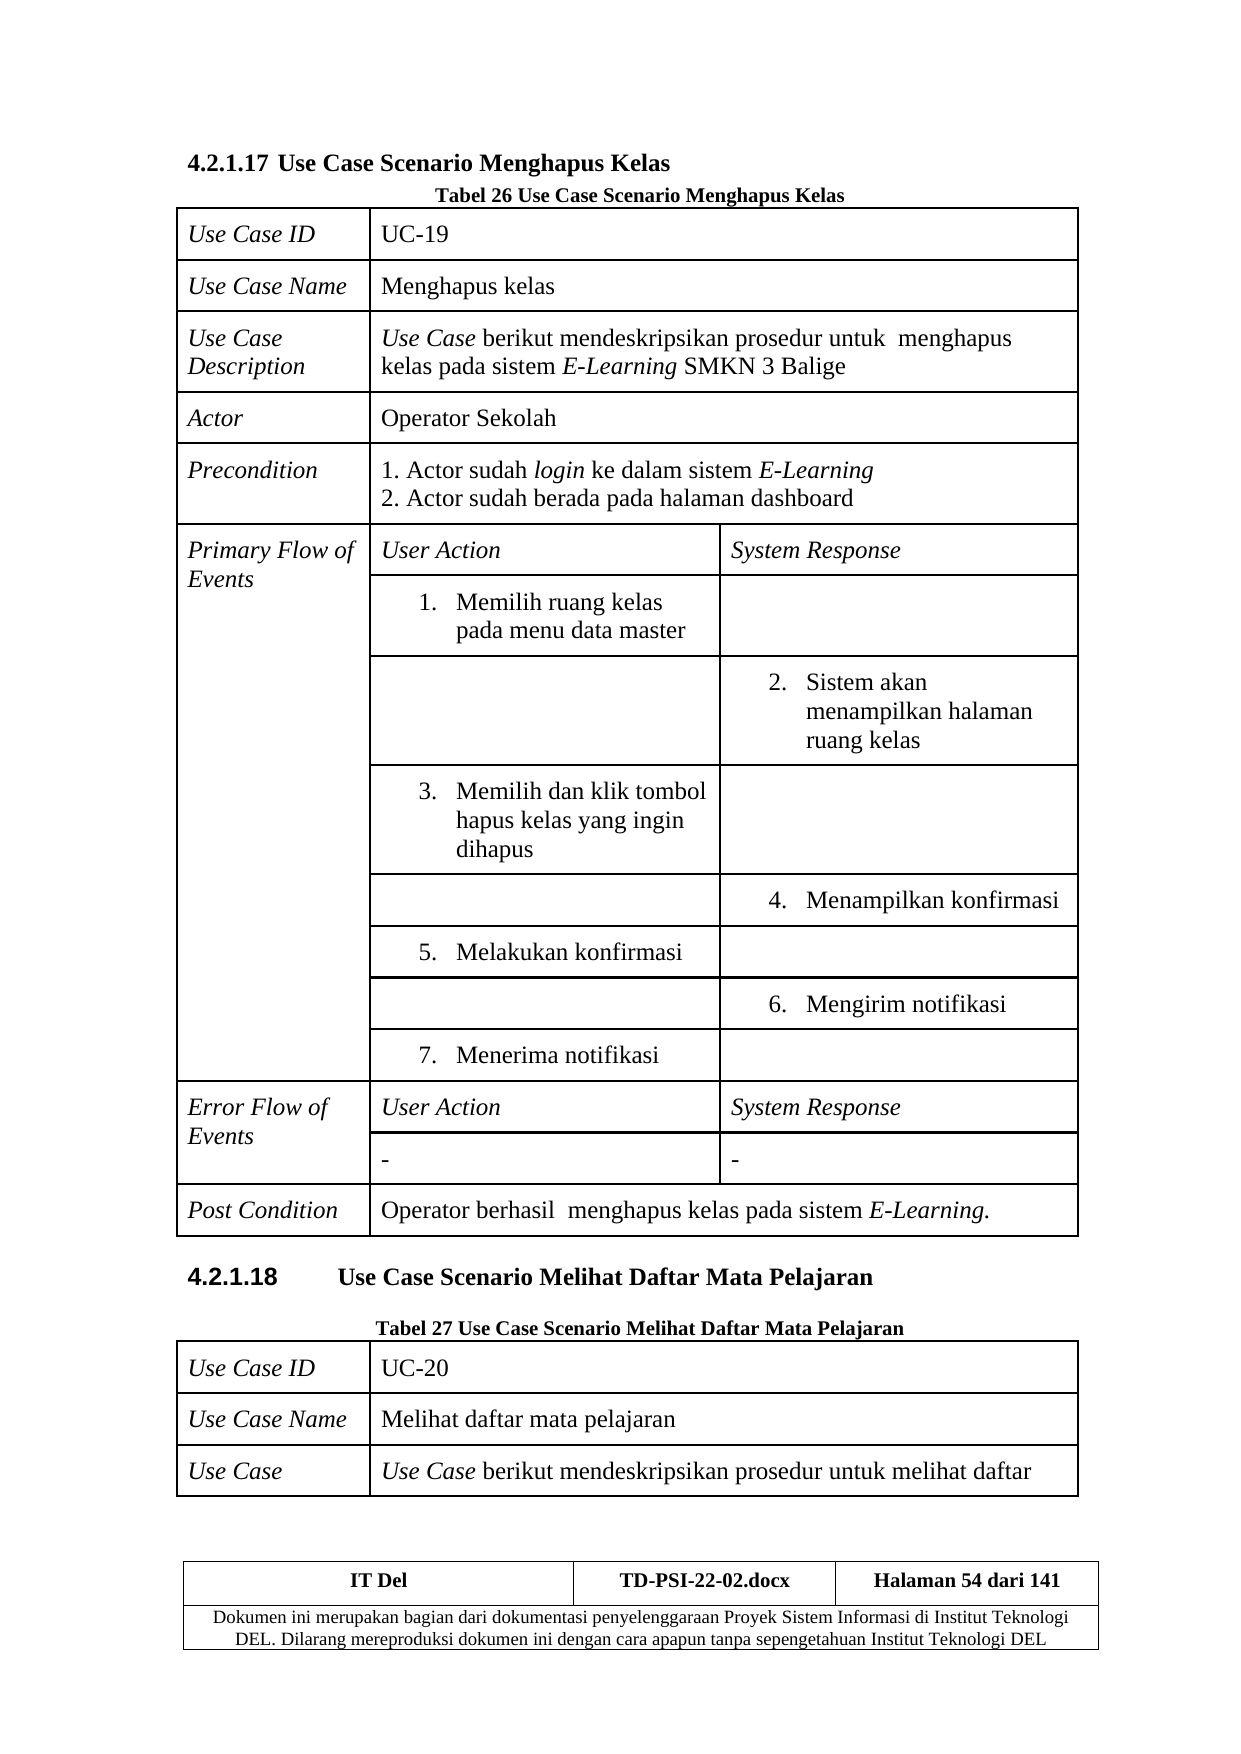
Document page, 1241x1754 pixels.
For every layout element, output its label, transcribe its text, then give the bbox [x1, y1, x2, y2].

table_cell [721, 766, 1077, 873]
table_cell Menampilkan konfirmasi [721, 875, 1077, 925]
table_cell Melakukan konfirmasi [371, 927, 719, 976]
table_cell Menghapus kelas [371, 261, 1077, 310]
table_cell [371, 979, 719, 1028]
table_cell User Action [371, 525, 719, 574]
table_cell Use Case Name [178, 1394, 369, 1443]
table_header Use Case ID [178, 209, 369, 258]
table_header Use Case ID [178, 1342, 369, 1392]
table_cell Precondition [178, 444, 369, 523]
table_cell Error Flow of Events [178, 1082, 369, 1183]
table_cell Menerima notifikasi [371, 1030, 719, 1080]
table_cell Sistem akan menampilkan halaman ruang kelas [721, 657, 1077, 764]
table_cell [371, 657, 719, 764]
table_cell Melihat daftar mata pelajaran [371, 1394, 1077, 1443]
table_cell Operator berhasil menghapus kelas pada sistem E-Learning. [371, 1185, 1077, 1235]
table_cell System Response [721, 1082, 1077, 1131]
table_cell [371, 875, 719, 925]
table_cell Use Case Name [178, 261, 369, 310]
table_header UC-20 [371, 1342, 1077, 1392]
table_cell - [721, 1134, 1077, 1183]
table_cell Memilih ruang kelas pada menu data master [371, 576, 719, 655]
table_cell Post Condition [178, 1185, 369, 1235]
table_cell Memilih dan klik tombol hapus kelas yang ingin dihapus [371, 766, 719, 873]
table_cell [721, 927, 1077, 976]
table_cell Use Case Description [178, 312, 369, 391]
table_cell [721, 576, 1077, 655]
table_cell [178, 1446, 369, 1495]
table_cell Use Case berikut mendeskripsikan prosedur untuk menghapus kelas pada sistem E-Learning SMKN 3 Balige [371, 312, 1077, 391]
subtitle Use Case Scenario Menghapus Kelas [187, 148, 1092, 176]
table_header UC-19 [371, 209, 1077, 258]
subtitle Use Case Scenario Melihat Daftar Mata Pelajaran [187, 1262, 1092, 1291]
text Tabel 26 Use Case Scenario Menghapus Kelas [187, 183, 1092, 207]
text Tabel 27 Use Case Scenario Melihat Daftar Mata Pelajaran [187, 1316, 1092, 1340]
table_cell User Action [371, 1082, 719, 1131]
table_cell - [371, 1134, 719, 1183]
table_cell 1. Actor sudah login ke dalam sistem E-Learning 2. Actor sudah berada pada halaman dashboard [371, 444, 1077, 523]
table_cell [371, 1446, 1077, 1495]
table_cell [721, 1030, 1077, 1080]
table_cell System Response [721, 525, 1077, 574]
table_cell Primary Flow of Events [178, 525, 369, 1080]
table_cell Actor [178, 393, 369, 442]
table_cell Operator Sekolah [371, 393, 1077, 442]
table_cell Mengirim notifikasi [721, 979, 1077, 1028]
